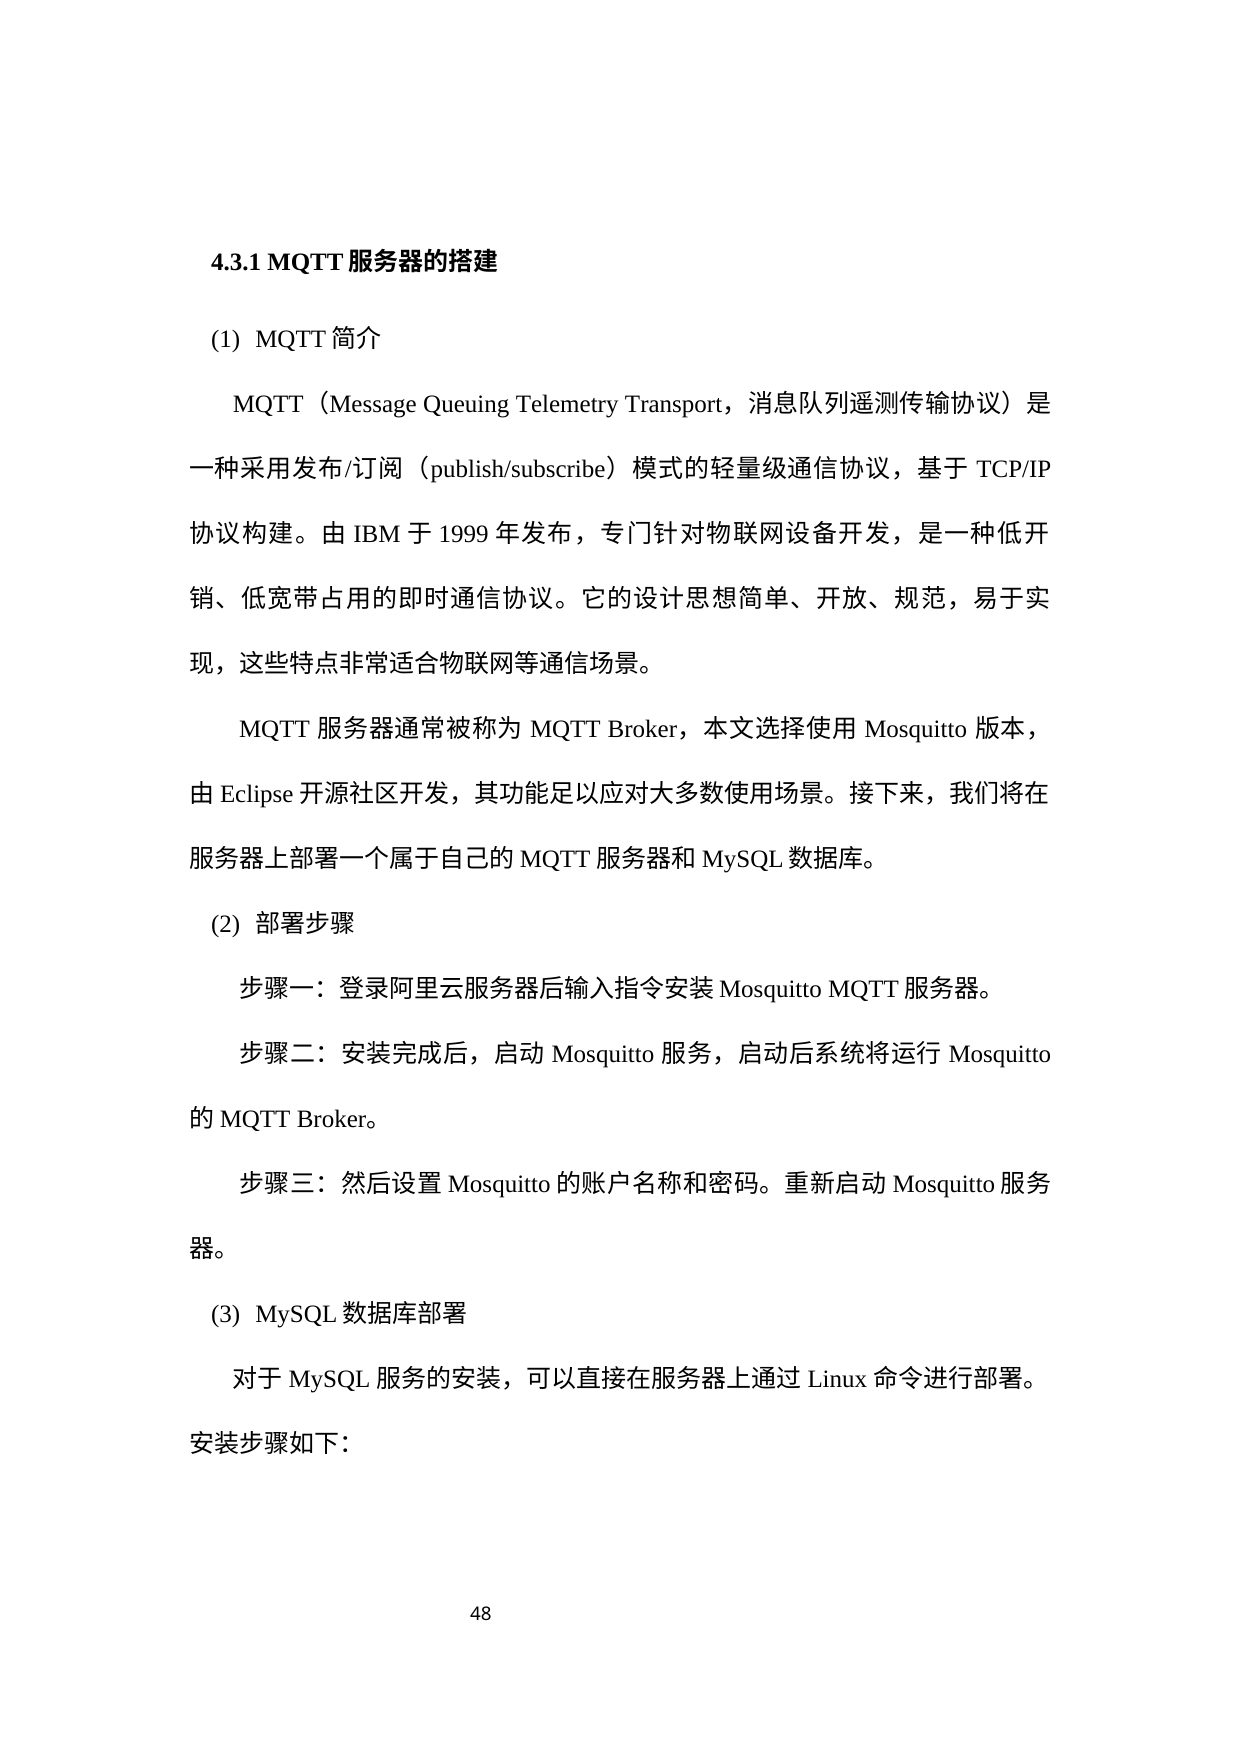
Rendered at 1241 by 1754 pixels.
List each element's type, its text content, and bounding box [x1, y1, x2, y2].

text 步骤三：然后设置Mosquitto的账户名称和密码。重新启动Mosquitto服务器。 [189, 1149, 1051, 1279]
list MQTT简介 [211, 304, 1051, 369]
list 部署步骤 [211, 889, 1051, 954]
text 对于 MySQL 服务的安装，可以直接在服务器上通过 Linux 命令进行部署。 安装步骤如下： [189, 1344, 1051, 1474]
text 步骤二：安装完成后，启动 Mosquitto 服务，启动后系统将运行 Mosquitto 的 MQTT Broker。 [189, 1019, 1051, 1149]
text 步骤一：登录阿里云服务器后输入指令安装Mosquitto MQTT服务器。 [189, 954, 1051, 1019]
list MySQL数据库部署 [211, 1279, 1051, 1344]
text MQTT（Message Queuing Telemetry Transport，消息队列遥测传输协议）是一种采用发布/订阅（publish/subscribe）模式的轻量级通信协议，基于 TCP/IP 协议构建。由IBM于1999年发布，专门针对物联网设备开发，是一种低开销、低宽带占用的即时通信协议。它的设计思想简单、开放、规范，易于实现，这些特点非常适合物联网等通信场景。 [189, 369, 1051, 694]
text MQTT 服务器通常被称为 MQTT Broker，本文选择使用 Mosquitto 版本，由 Eclipse 开源社区开发，其功能足以应对大多数使用场景。接下来，我们将在服务器上部署一个属于自己的 MQTT 服务器和MySQL数据库。 [189, 694, 1051, 889]
subtitle MQTT服务器的搭建 [196, 227, 1051, 292]
